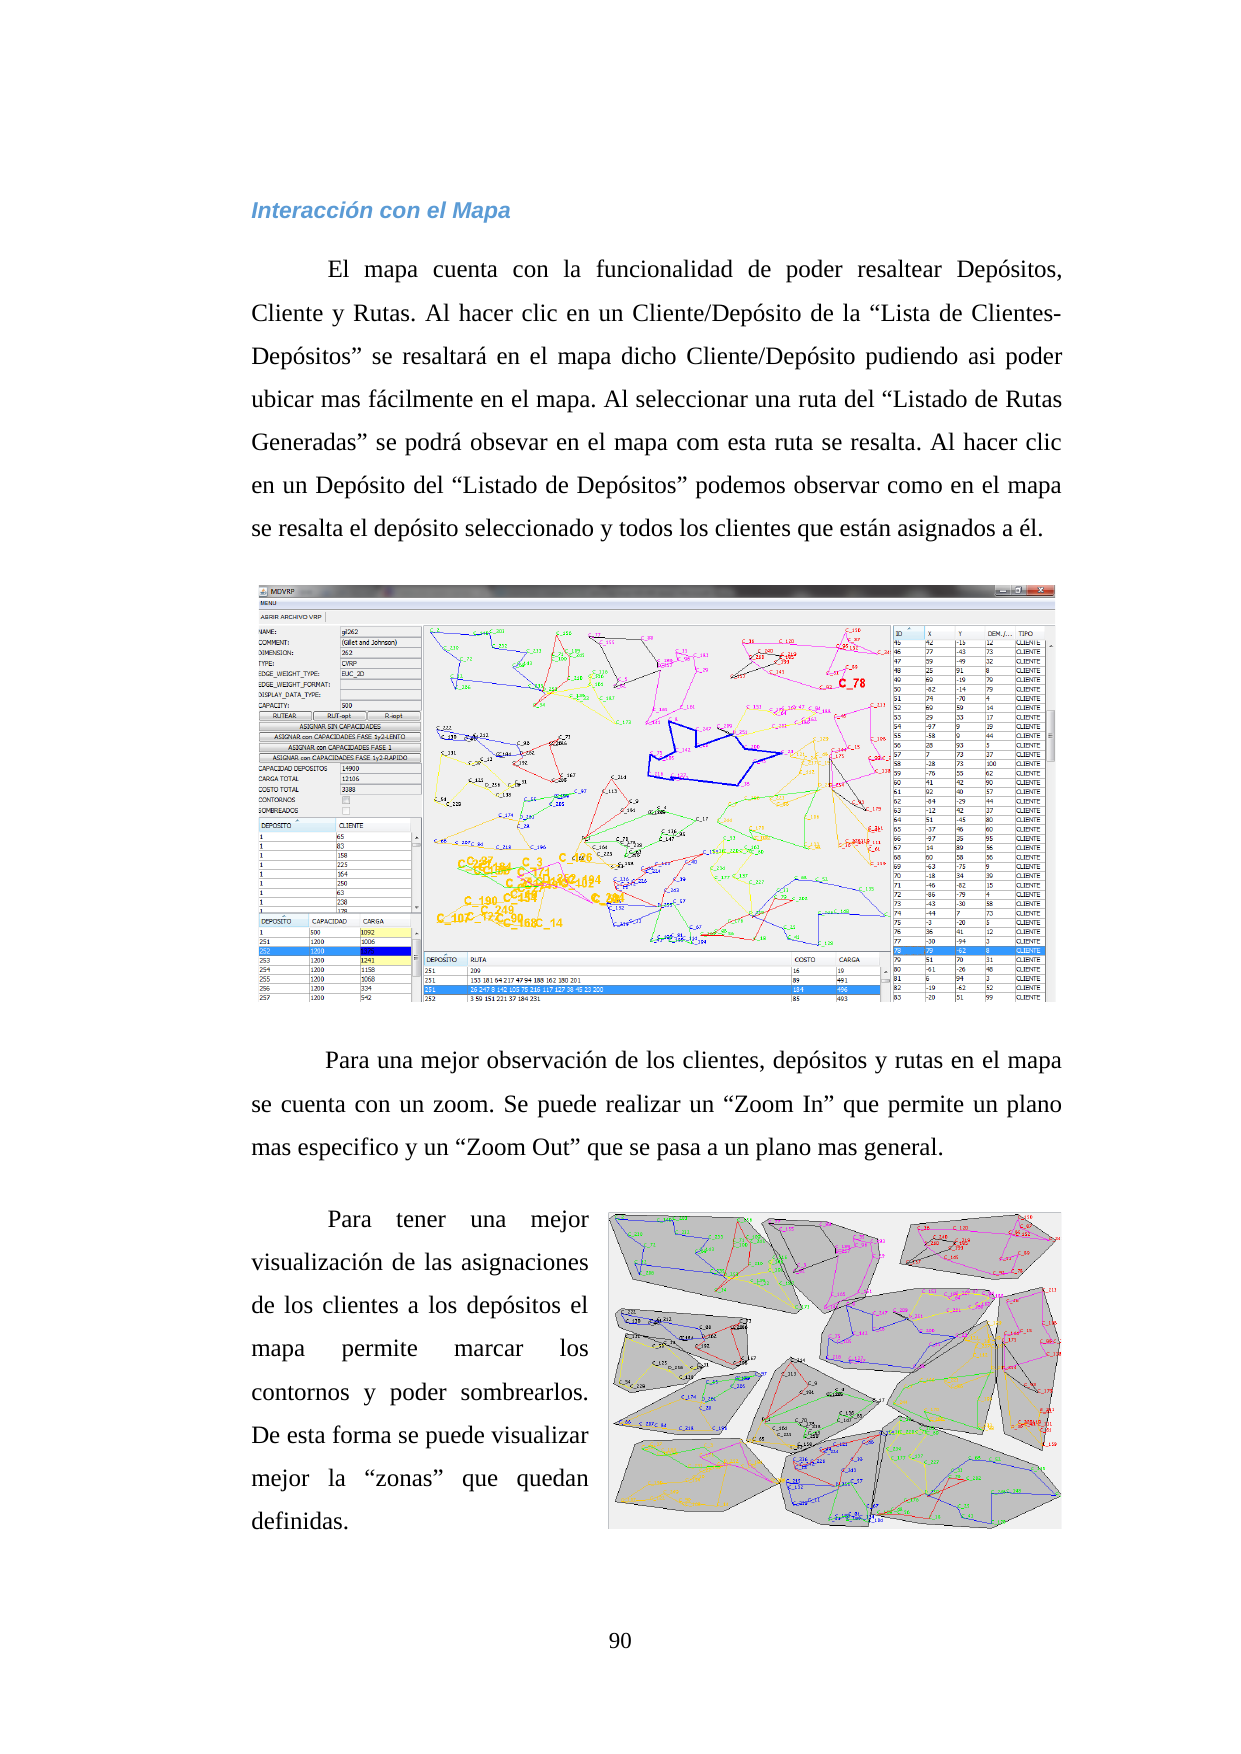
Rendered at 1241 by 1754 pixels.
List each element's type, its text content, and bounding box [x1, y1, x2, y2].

subtitle Interacción con el Mapa [177, 197, 1063, 223]
text El mapa cuenta con la funcionalidad de poder resaltear Depósitos, Cliente y Rutas. Al hacer clic en un Cliente/Depósito de la “Lista de Clientes-Depósitos” se resaltará en el mapa dicho Cliente/Depósito pudiendo asi poder ubicar mas fácilmente en el mapa. Al seleccionar una ruta del “Listado de Rutas Generadas” se podrá obsevar en el mapa com esta ruta se resalta. Al hacer clic en un Depósito del “Listado de Depósitos” podemos observar como en el mapa se resalta el depósito seleccionado y todos los clientes que están asignados a él. [251, 254, 1063, 542]
picture [607, 1212, 1062, 1529]
text Para una mejor observación de los clientes, depósitos y rutas en el mapa se cuenta con un zoom. Se puede realizar un “Zoom In” que permite un plano mas especifico y un “Zoom Out” que se pasa a un plano mas general. [251, 1046, 1063, 1161]
picture [258, 585, 1056, 1002]
